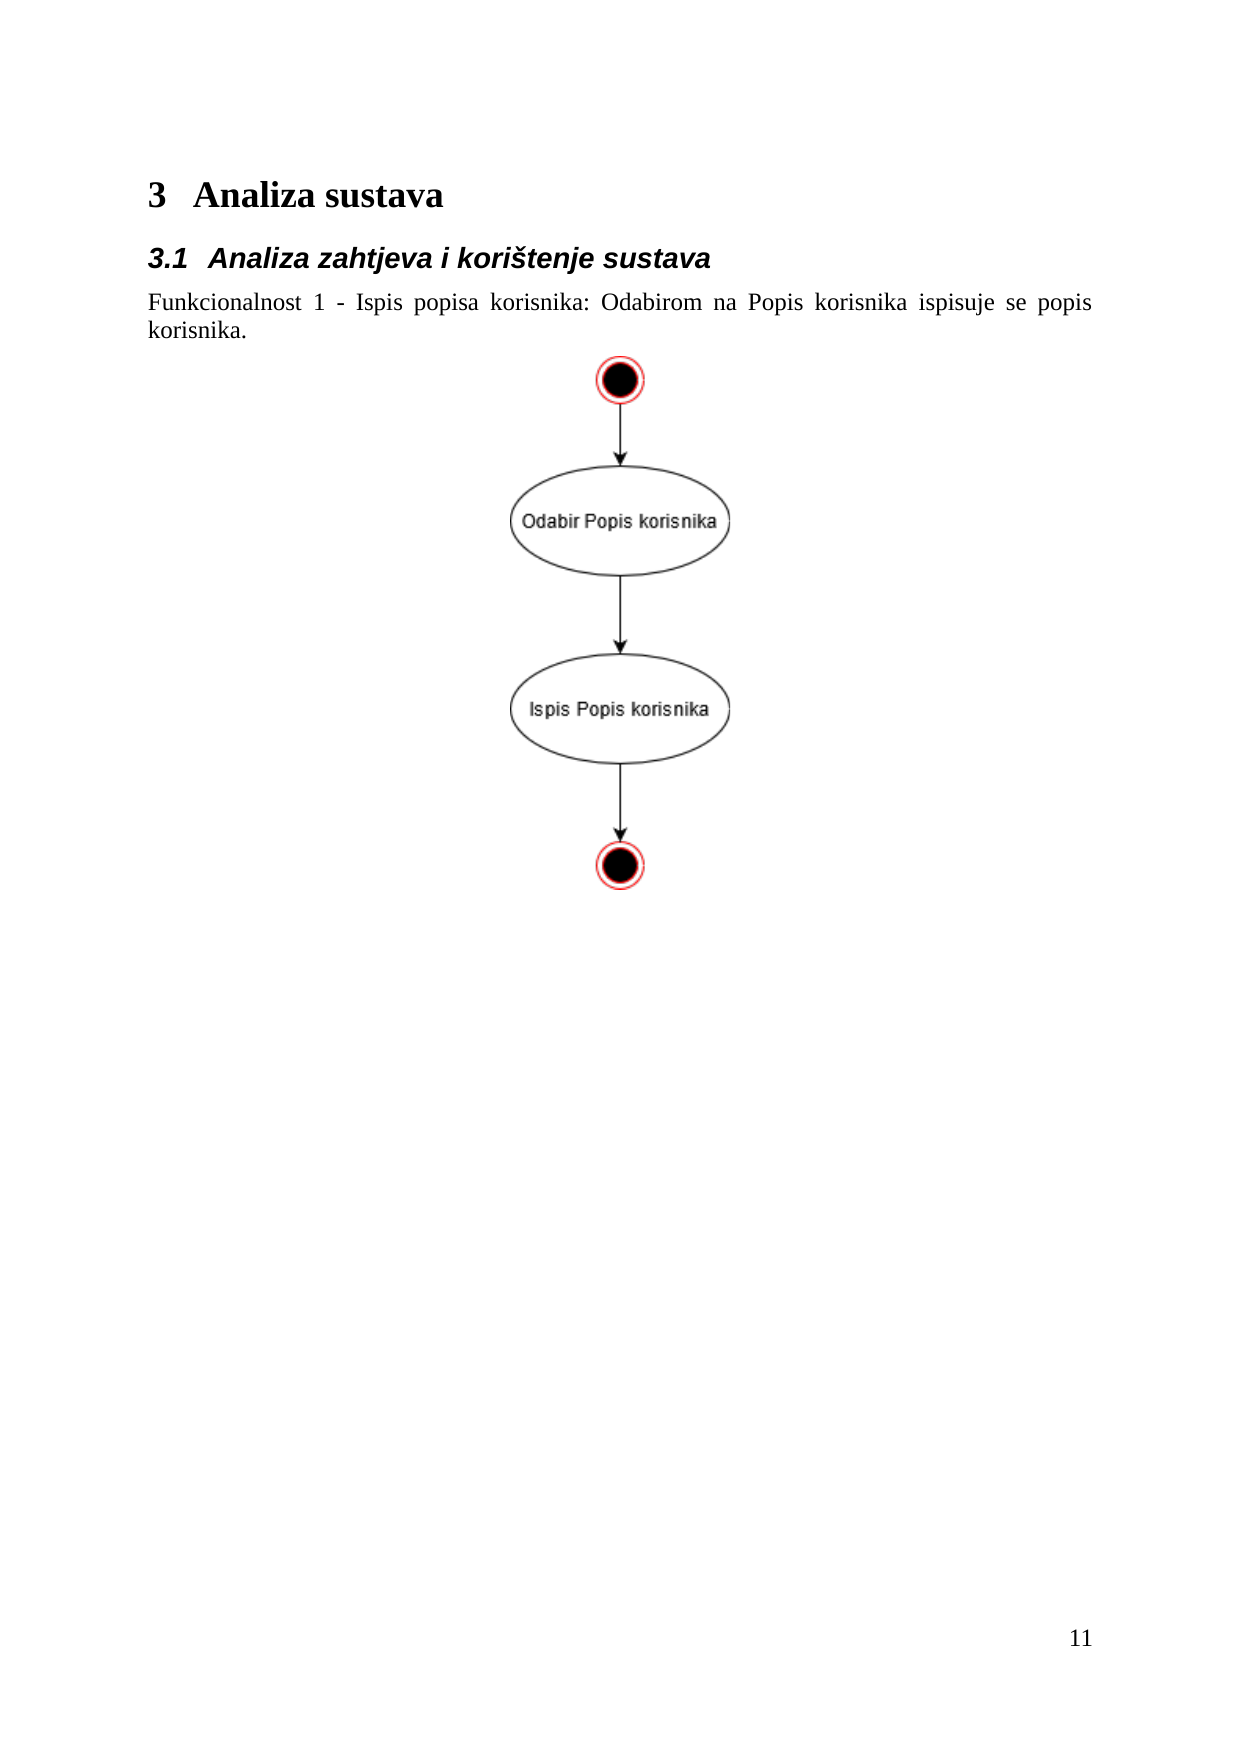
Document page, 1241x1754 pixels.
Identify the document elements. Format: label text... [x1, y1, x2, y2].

picture [510, 356, 731, 890]
subtitle Analiza sustava [148, 173, 1093, 216]
subtitle Analiza zahtjeva i korištenje sustava [148, 241, 1093, 274]
text Funkcionalnost 1 - Ispis popisa korisnika: Odabirom na Popis korisnika ispisuje se popis korisnika. [148, 287, 1093, 344]
